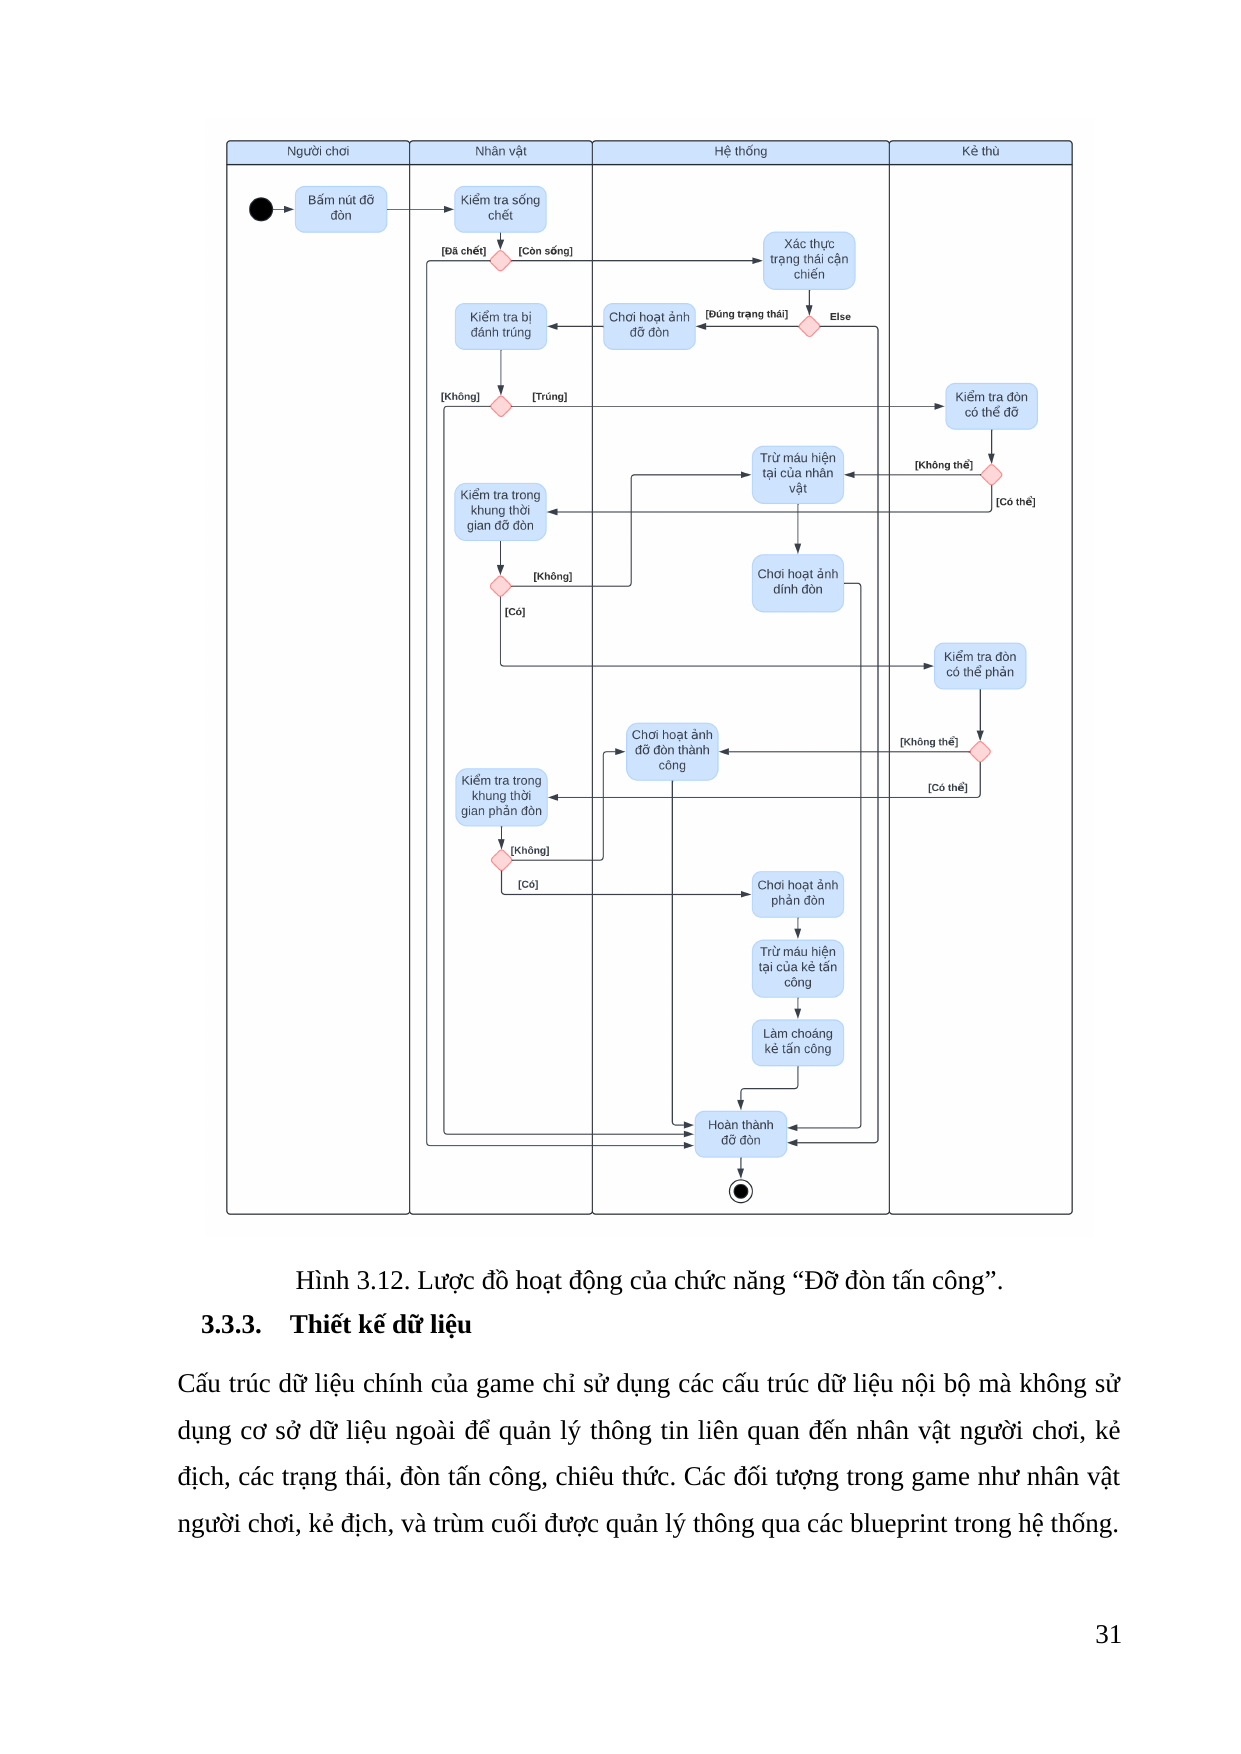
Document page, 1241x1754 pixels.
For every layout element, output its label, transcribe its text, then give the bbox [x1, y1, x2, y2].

text Cấu trúc dữ liệu chính của game chỉ sử dụng các cấu trúc dữ liệu nội bộ mà không sử dụng cơ sở dữ liệu ngoài để quản lý thông tin liên quan đến nhân vật người chơi, kẻ địch, các trạng thái, đòn tấn công, chiêu thức. Các đối tượng trong game như nhân vật người chơi, kẻ địch, và trùm cuối được quản lý thông qua các blueprint trong hệ thống. [177, 1367, 1122, 1538]
subtitle Thiết kế dữ liệu [201, 1308, 1122, 1339]
picture [204, 118, 1095, 1237]
